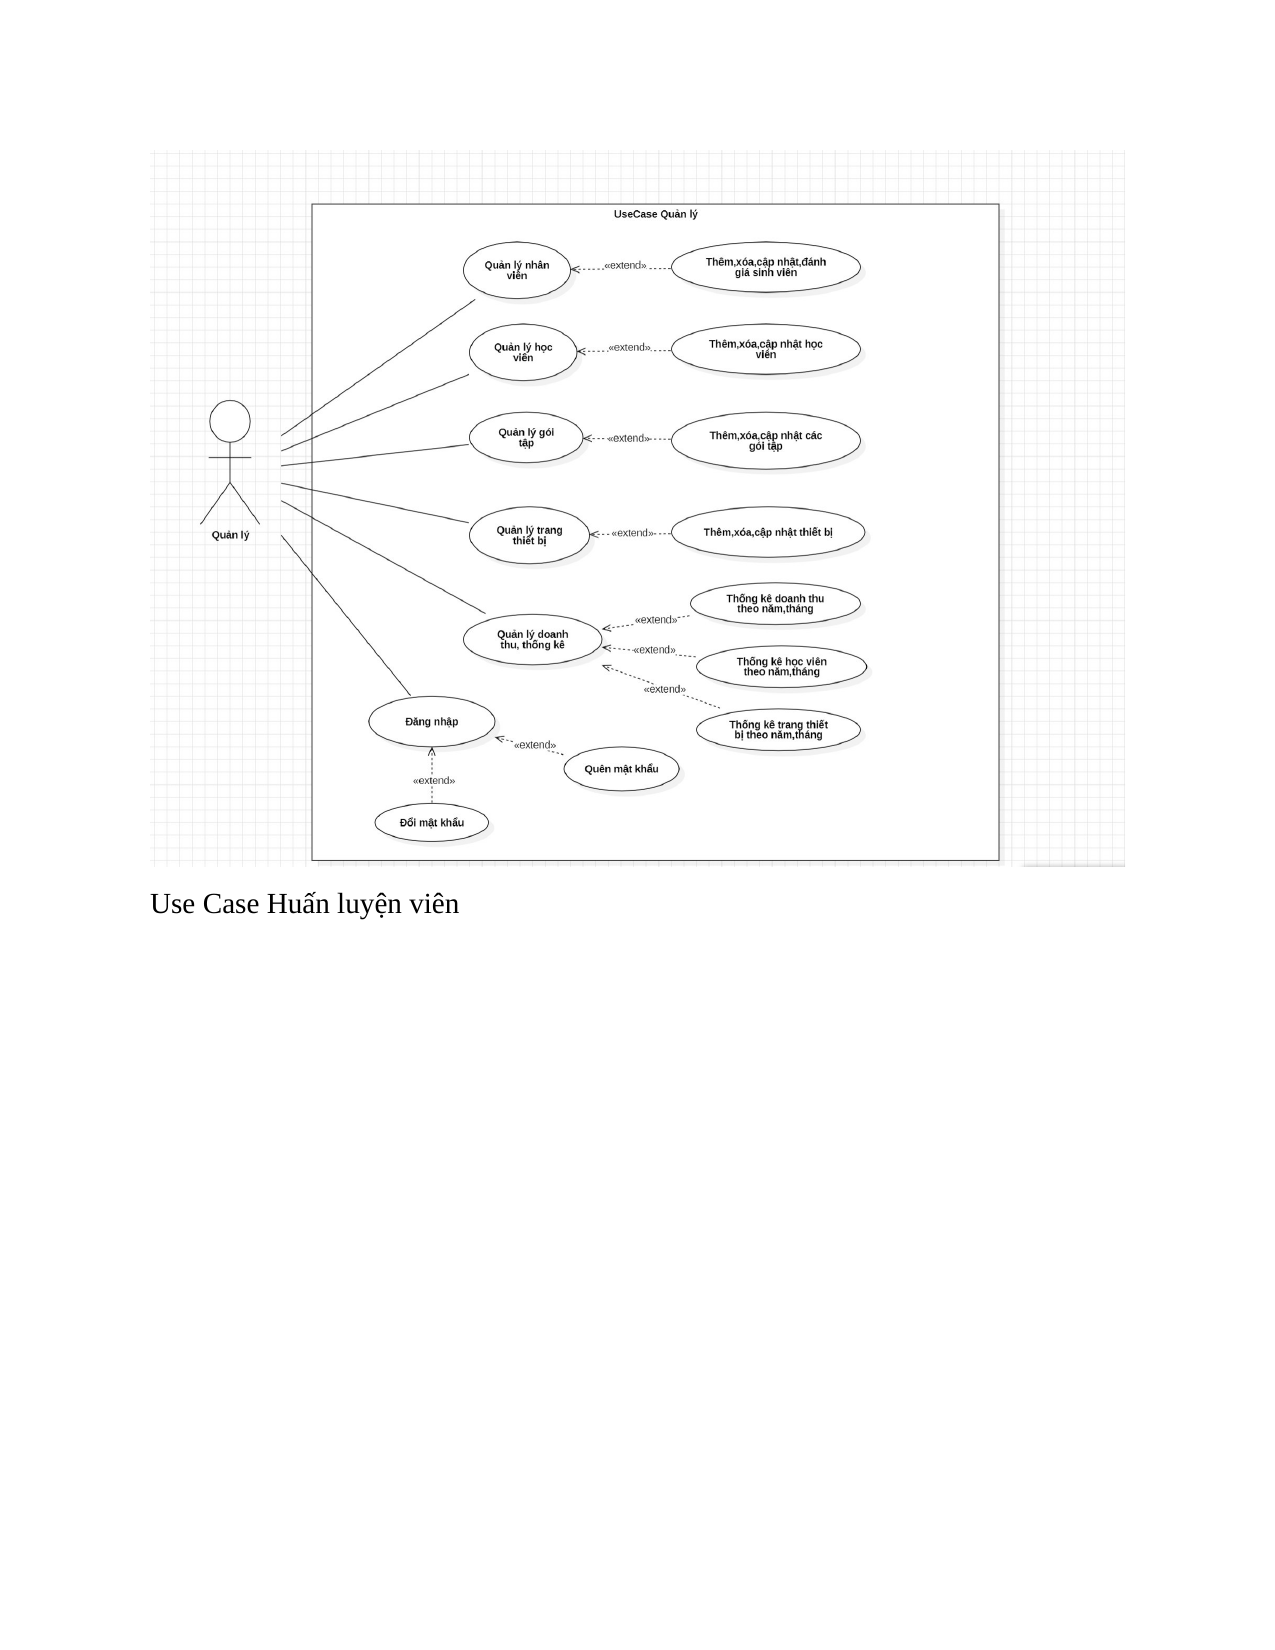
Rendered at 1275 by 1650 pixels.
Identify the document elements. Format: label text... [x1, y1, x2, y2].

text Use Case Huấn luyện viên [150, 886, 1125, 919]
picture [150, 150, 1125, 867]
